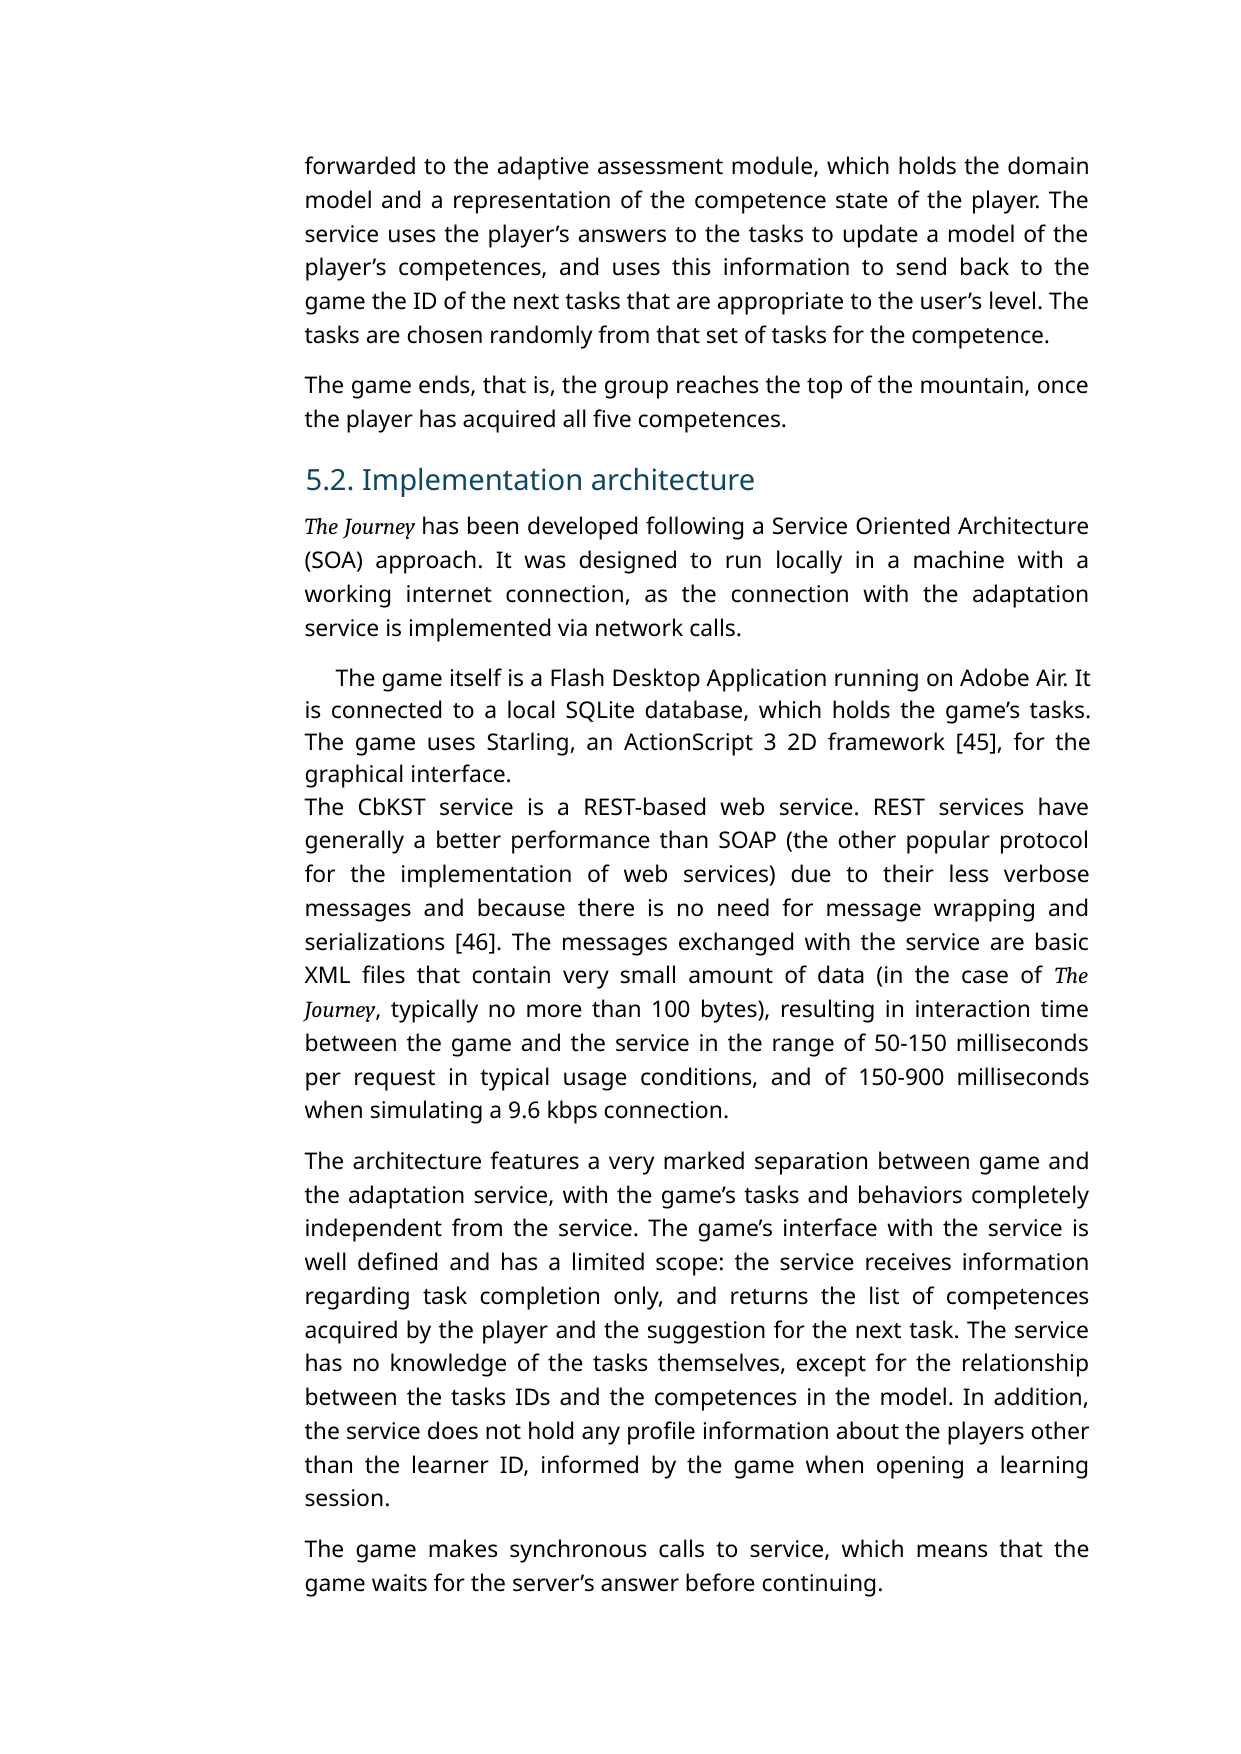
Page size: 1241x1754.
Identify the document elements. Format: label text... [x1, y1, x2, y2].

text The game ends, that is, the group reaches the top of the mountain, once the player has acquired all five competences. [304, 369, 1090, 434]
text The CbKST service is a REST-based web service. REST services have generally a better performance than SOAP (the other popular protocol for the implementation of web services) due to their less verbose messages and because there is no need for message wrapping and serializations [46]. The messages exchanged with the service are basic XML files that contain very small amount of data (in the case of The Journey, typically no more than 100 bytes), resulting in interaction time between the game and the service in the range of 50-150 milliseconds per request in typical usage conditions, and of 150-900 milliseconds when simulating a 9.6 kbps connection. [304, 791, 1090, 1126]
text The Journey has been developed following a Service Oriented Architecture (SOA) approach. It was designed to run locally in a machine with a working internet connection, as the connection with the adaptation service is implemented via network calls. [304, 510, 1090, 643]
text The game makes synchronous calls to service, which means that the game waits for the server’s answer before continuing. [304, 1533, 1090, 1598]
text The game itself is a Flash Desktop Application running on Adobe Air. It is connected to a local SQLite database, which holds the game’s tasks. The game uses Starling, an ActionScript 3 2D framework [45], for the graphical interface. [304, 662, 1092, 790]
subtitle 5.2. Implementation architecture [305, 459, 1090, 499]
text The architecture features a very marked separation between game and the adaptation service, with the game’s tasks and behaviors completely independent from the service. The game’s interface with the service is well defined and has a limited scope: the service receives information regarding task completion only, and returns the list of competences acquired by the player and the suggestion for the next task. The service has no knowledge of the tasks themselves, except for the relationship between the tasks IDs and the competences in the model. In addition, the service does not hold any profile information about the players other than the learner ID, informed by the game when opening a learning session. [304, 1145, 1090, 1514]
text forwarded to the adaptive assessment module, which holds the domain model and a representation of the competence state of the player. The service uses the player’s answers to the tasks to update a model of the player’s competences, and uses this information to send back to the game the ID of the next tasks that are appropriate to the user’s level. The tasks are chosen randomly from that set of tasks for the competence. [304, 150, 1090, 350]
